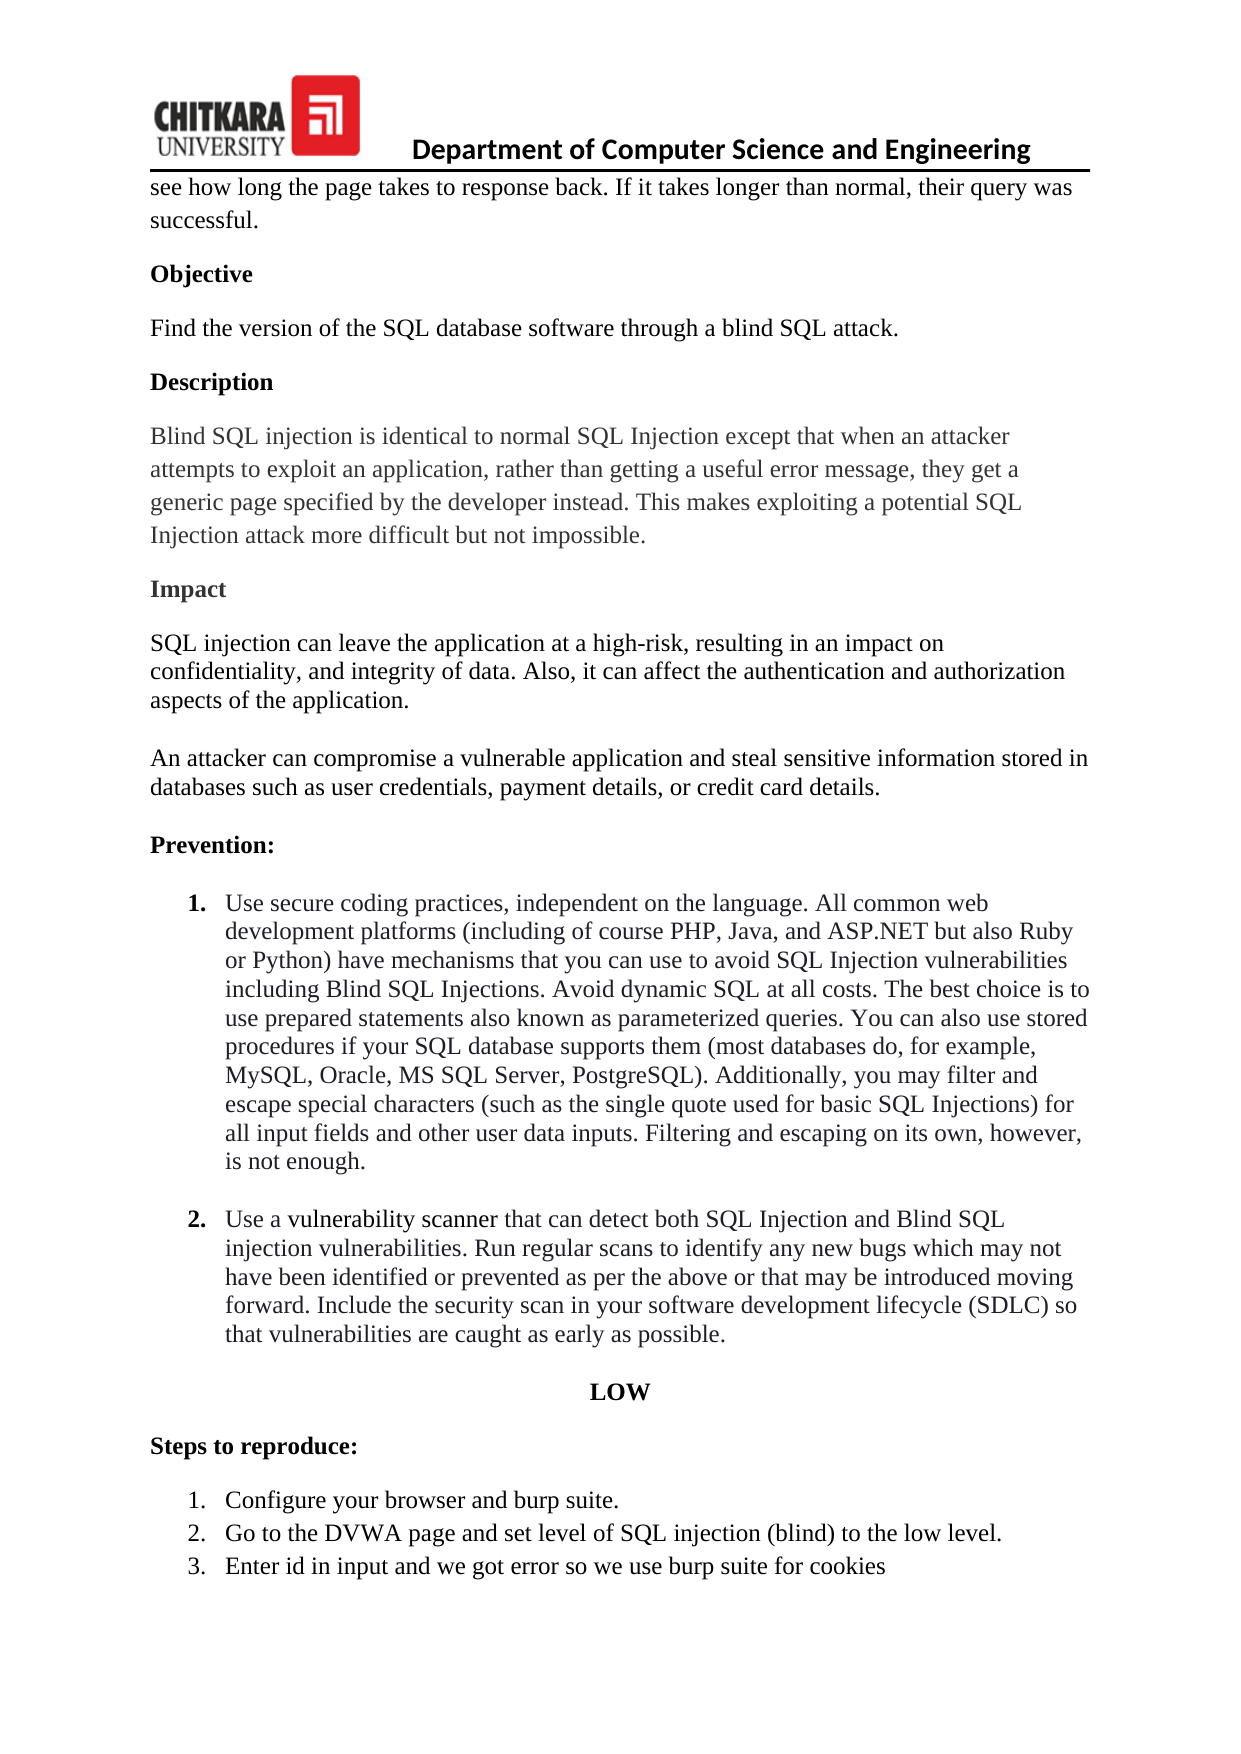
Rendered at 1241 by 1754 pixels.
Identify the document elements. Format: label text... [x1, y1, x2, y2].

list Go to the DVWA page and set level of SQL injection (blind) to the low level. [187, 1518, 1090, 1547]
text Prevention: [150, 830, 1090, 858]
text SQL injection can leave the application at a high-risk, resulting in an impact on confidentiality, and integrity of data. Also, it can affect the authentication and authorization aspects of the application. [150, 628, 1090, 714]
text Objective [150, 259, 1090, 288]
text Impact [150, 574, 1090, 603]
list Enter id in input and we got error so we use burp suite for cookies [187, 1551, 1090, 1580]
list Use a vulnerability scanner that can detect both SQL Injection and Blind SQL injection vulnerabilities. Run regular scans to identify any new bugs which may not have been identified or prevented as per the above or that may be introduced moving forward. Include the security scan in your software development lifecycle (SDLC) so that vulnerabilities are caught as early as possible. [187, 1204, 1090, 1348]
text LOW [150, 1377, 1090, 1406]
text Blind SQL injection is identical to normal SQL Injection except that when an attacker attempts to exploit an application, rather than getting a useful error message, they get a generic page specified by the developer instead. This makes exploiting a potential SQL Injection attack more difficult but not impossible. [150, 421, 1090, 549]
text Steps to reproduce: [150, 1431, 1090, 1460]
list Use secure coding practices, independent on the language. All common web development platforms (including of course PHP, Java, and ASP.NET but also Ruby or Python) have mechanisms that you can use to avoid SQL Injection vulnerabilities including Blind SQL Injections. Avoid dynamic SQL at all costs. The best choice is to use prepared statements also known as parameterized queries. You can also use stored procedures if your SQL database supports them (most databases do, for example, MySQL, Oracle, MS SQL Server, PostgreSQL). Additionally, you may filter and escape special characters (such as the single quote used for basic SQL Injections) for all input fields and other user data inputs. Filtering and escaping on its own, however, is not enough. [187, 888, 1090, 1175]
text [150, 172, 1090, 234]
text Find the version of the SQL database software through a blind SQL attack. [150, 313, 1090, 342]
text Description [150, 367, 1090, 396]
list Configure your browser and burp suite. [187, 1485, 1090, 1514]
text An attacker can compromise a vulnerable application and steal sensitive information stored in databases such as user credentials, payment details, or credit card details. [150, 743, 1090, 801]
